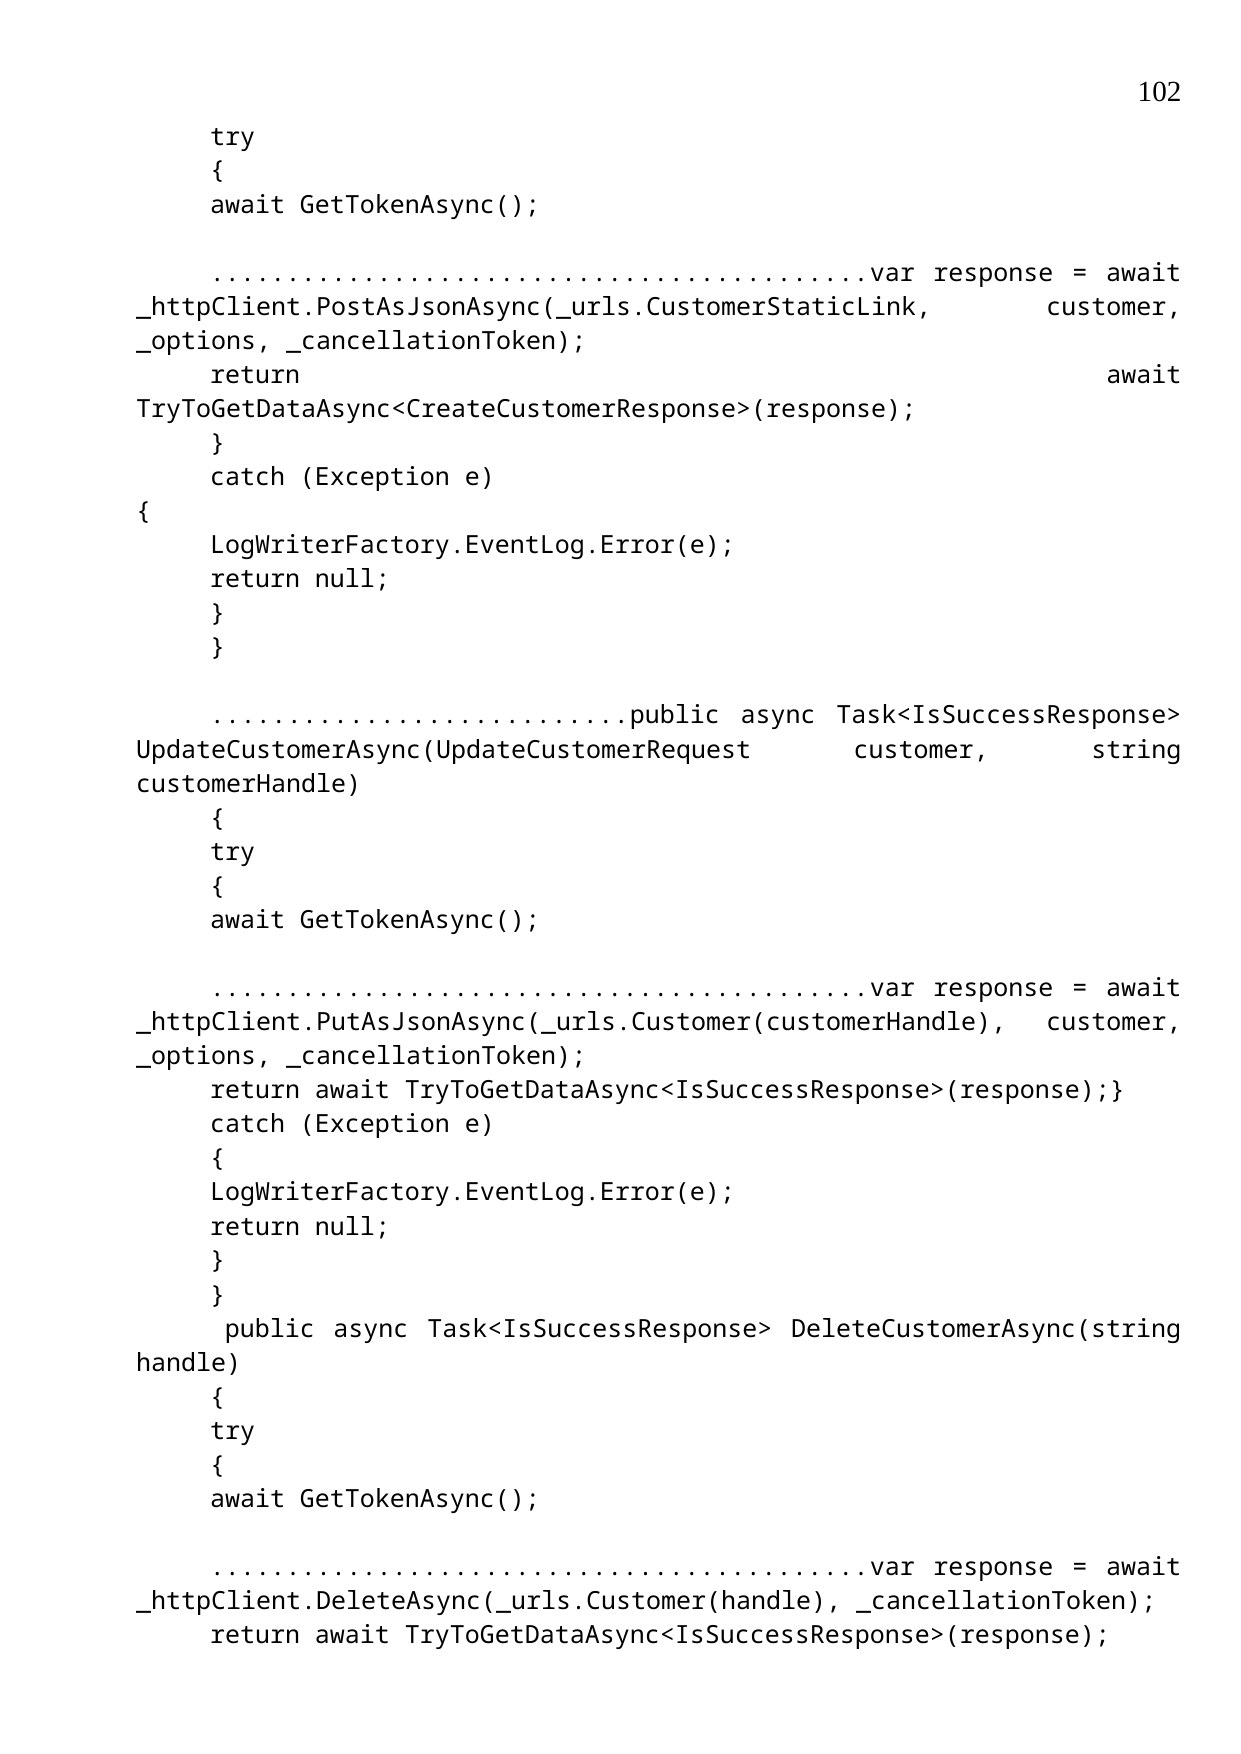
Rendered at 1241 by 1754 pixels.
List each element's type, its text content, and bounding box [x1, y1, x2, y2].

text } [136, 629, 1181, 663]
text public async Task<IsSuccessResponse> DeleteCustomerAsync(string handle) [136, 1310, 1181, 1378]
text LogWriterFactory.EventLog.Error(e); [136, 1174, 1181, 1208]
text LogWriterFactory.EventLog.Error(e); [136, 527, 1181, 561]
text { [136, 1140, 1181, 1174]
text { [136, 799, 1181, 833]
text { [136, 493, 1181, 527]
text { [136, 152, 1181, 186]
text return null; [136, 561, 1181, 595]
text public async Task<IsSuccessResponse> UpdateCustomerAsync(UpdateCustomerRequest customer, string customerHandle) [136, 697, 1181, 799]
text return null; [136, 1208, 1181, 1242]
text { [136, 1378, 1181, 1412]
text } [136, 425, 1181, 459]
text { [136, 867, 1181, 902]
text await GetTokenAsync(); [136, 902, 1181, 936]
text return await TryToGetDataAsync<IsSuccessResponse>(response); [136, 1617, 1181, 1651]
text catch (Exception e) [136, 459, 1181, 493]
text try [136, 833, 1181, 867]
text catch (Exception e) [136, 1106, 1181, 1140]
text return await TryToGetDataAsync<CreateCustomerResponse>(response); [136, 357, 1181, 425]
text var response = await _httpClient.PostAsJsonAsync(_urls.CustomerStaticLink, customer, _options, _cancellationToken); [136, 254, 1181, 357]
text var response = await _httpClient.DeleteAsync(_urls.Customer(handle), _cancellationToken); [136, 1549, 1181, 1617]
text await GetTokenAsync(); [136, 1481, 1181, 1515]
text } [136, 595, 1181, 629]
text { [136, 1447, 1181, 1481]
text try [136, 118, 1181, 152]
text } [136, 1276, 1181, 1310]
text var response = await _httpClient.PutAsJsonAsync(_urls.Customer(customerHandle), customer, _options, _cancellationToken); [136, 970, 1181, 1072]
text } [136, 1242, 1181, 1276]
text try [136, 1412, 1181, 1447]
text return await TryToGetDataAsync<IsSuccessResponse>(response);} [136, 1072, 1181, 1106]
text await GetTokenAsync(); [136, 186, 1181, 220]
